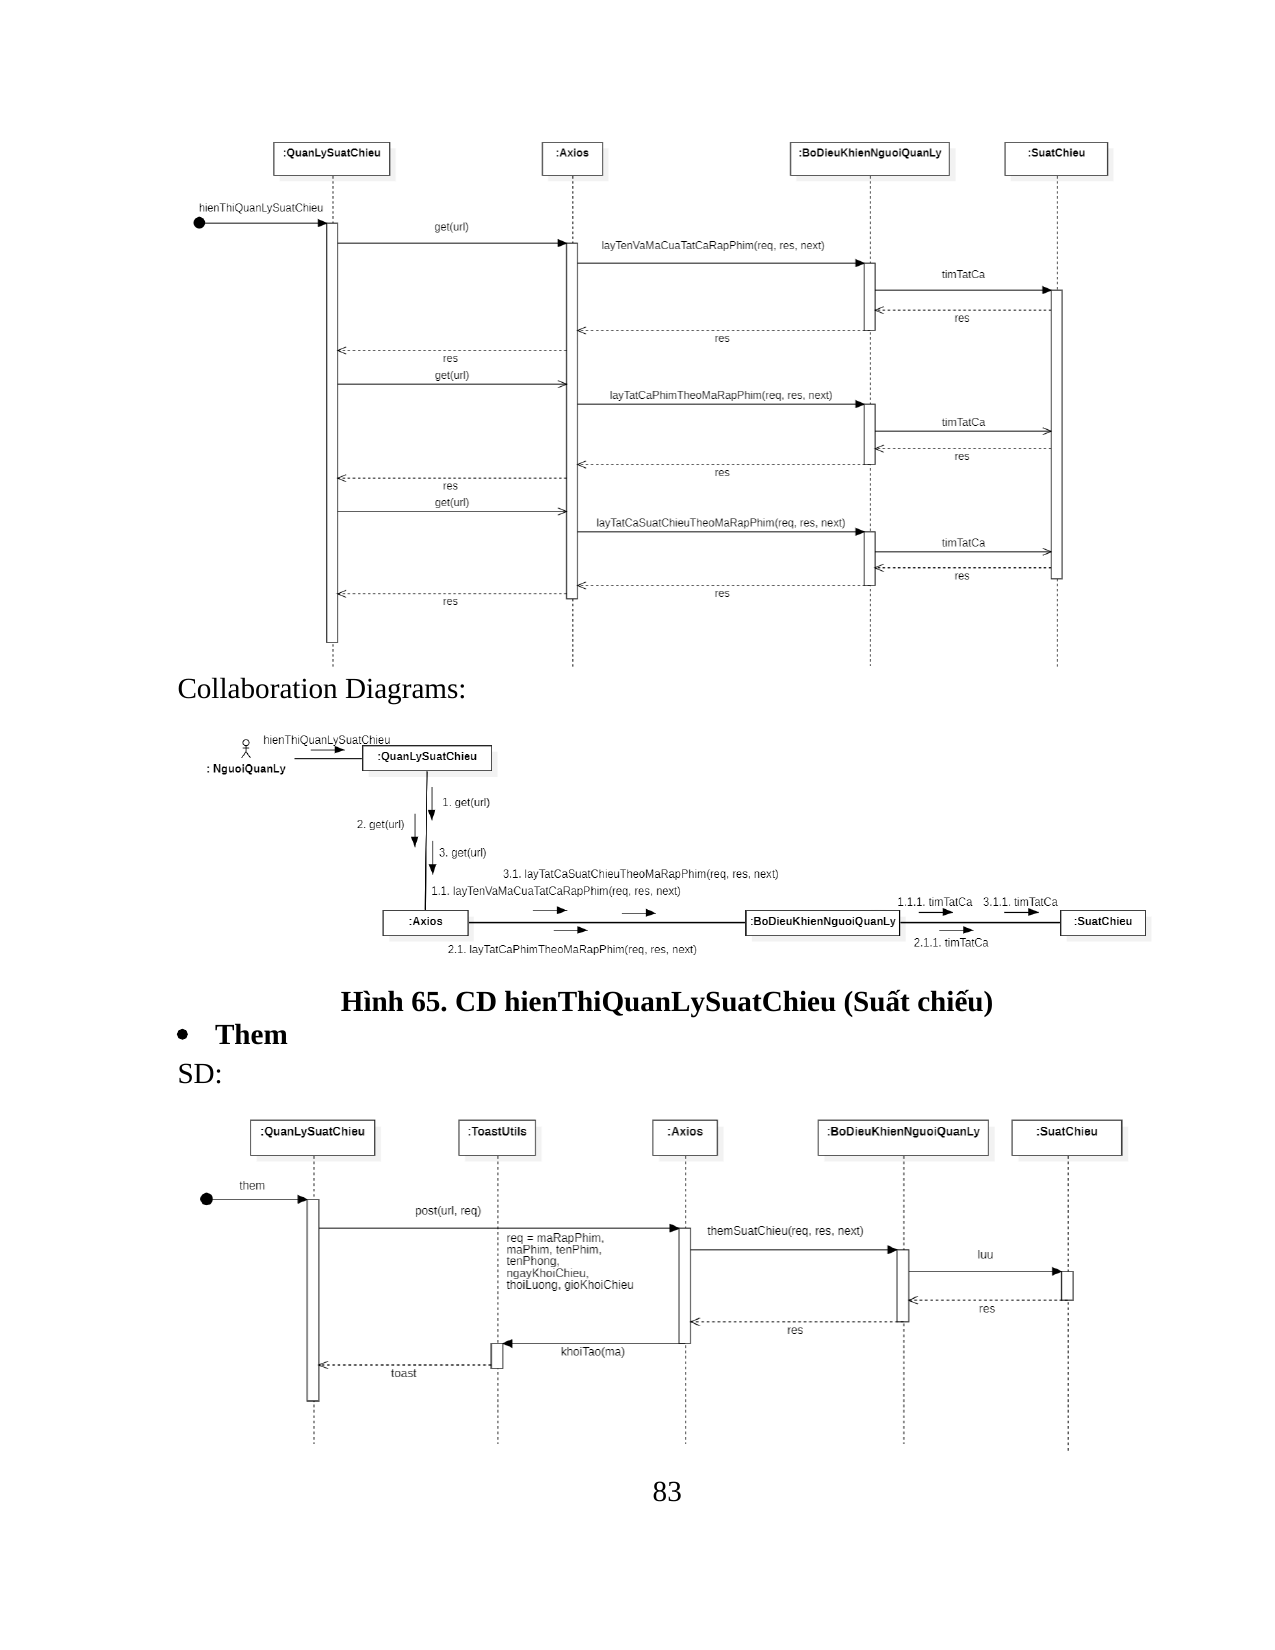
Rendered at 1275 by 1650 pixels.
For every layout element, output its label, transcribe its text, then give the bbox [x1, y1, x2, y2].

text Hình 65. CD hienThiQuanLySuatChieu (Suất chiếu) [177, 984, 1157, 1017]
picture [177, 710, 1161, 979]
picture [177, 1094, 1159, 1469]
picture [177, 118, 1131, 667]
text Collaboration Diagrams: [177, 671, 1157, 705]
list Them [177, 1017, 1157, 1051]
text SD: [177, 1056, 1157, 1089]
